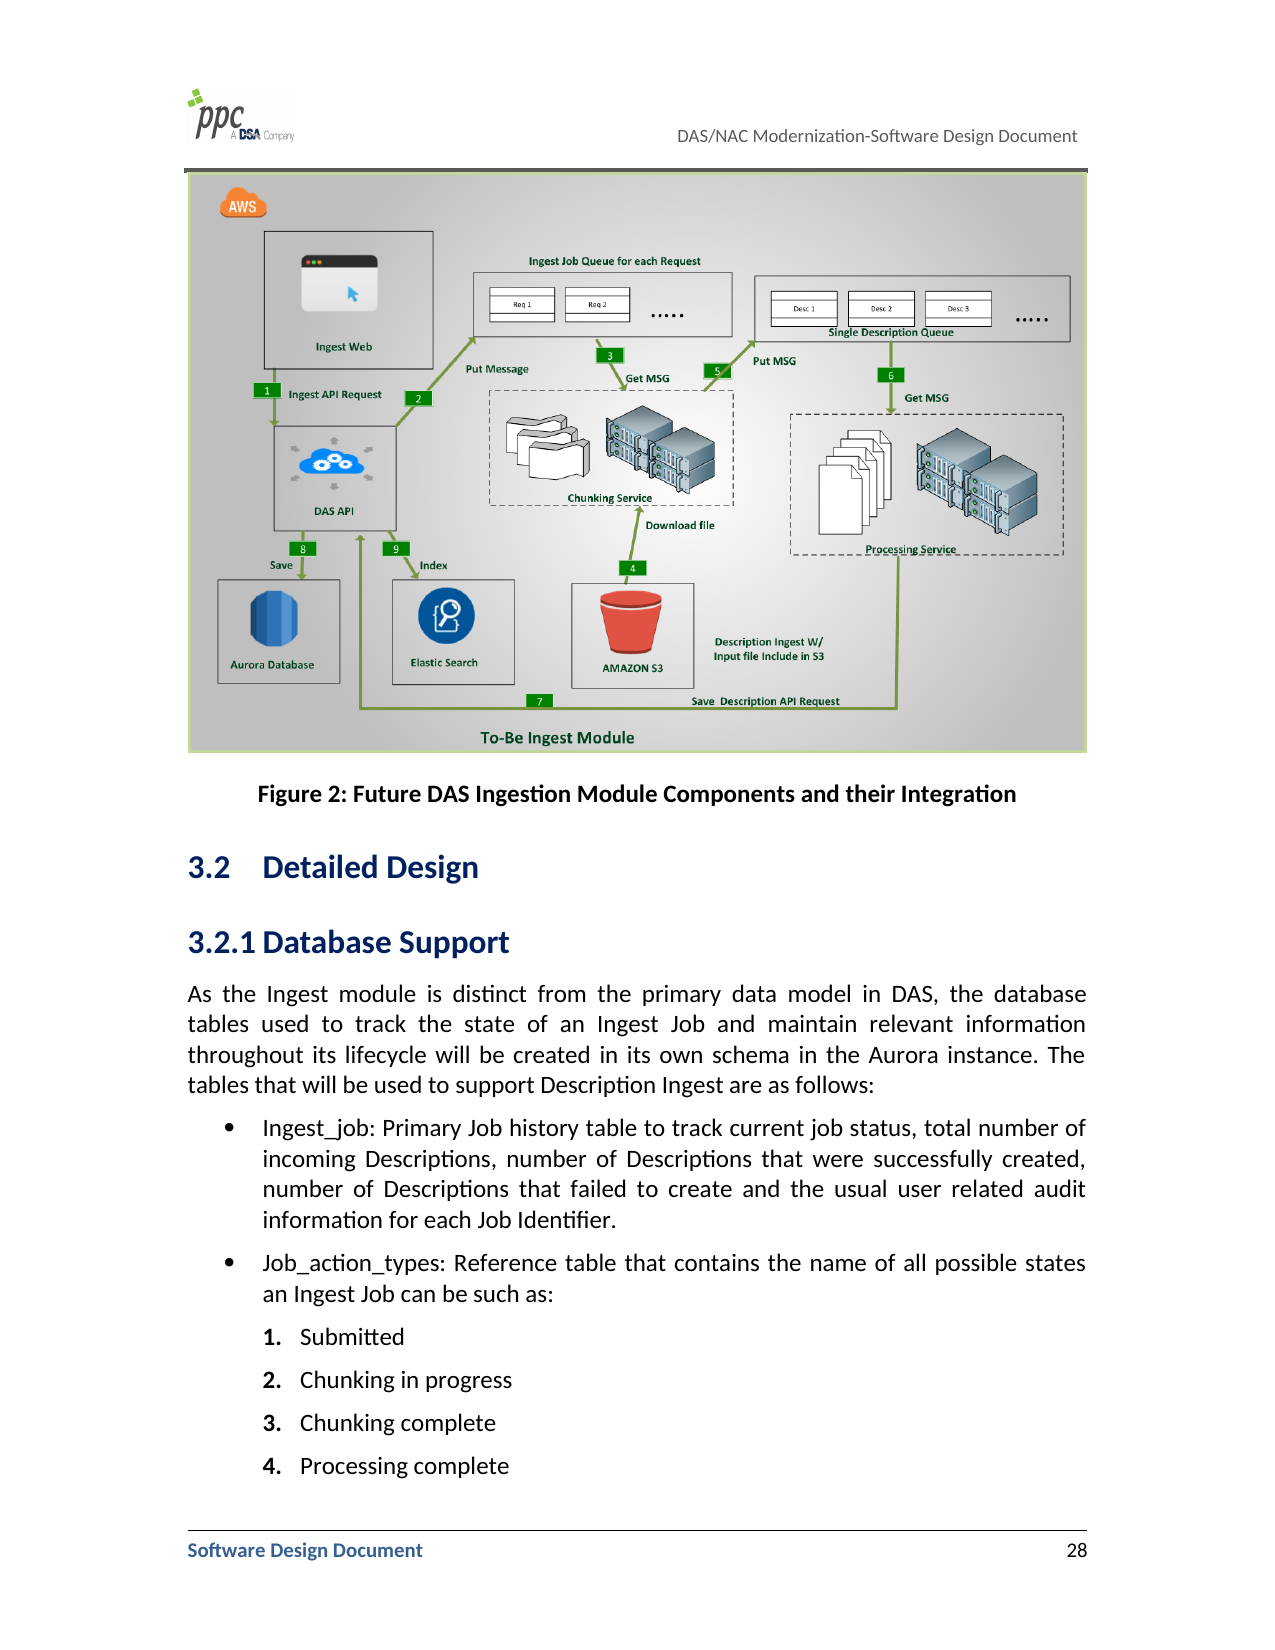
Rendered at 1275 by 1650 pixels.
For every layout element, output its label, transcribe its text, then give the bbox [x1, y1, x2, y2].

list Chunking complete [262, 1407, 1087, 1437]
list Ingest_job: Primary Job history table to track current job status, total number of incoming Descriptions, number of Descriptions that were successfully created, number of Descriptions that failed to create and the usual user related audit information for each Job Identifier. [225, 1113, 1087, 1235]
list Submitted [262, 1321, 1087, 1351]
text As the Ingest module is distinct from the primary data model in DAS, the database tables used to track the state of an Ingest Job and maintain relevant information throughout its lifecycle will be created in its own schema in the Aurora instance. The tables that will be used to support Description Ingest are as follows: [187, 978, 1087, 1100]
list Processing complete [262, 1450, 1087, 1480]
picture [187, 87, 297, 143]
text Figure 2: Future DAS Ingestion Module Components and their Integration [187, 778, 1087, 809]
list Chunking in progress [262, 1364, 1087, 1394]
subtitle Detailed Design [187, 847, 1087, 887]
picture [191, 175, 1084, 750]
list Job_action_types: Reference table that contains the name of all possible states an Ingest Job can be such as: [225, 1247, 1087, 1308]
subtitle Database Support [187, 921, 1087, 961]
